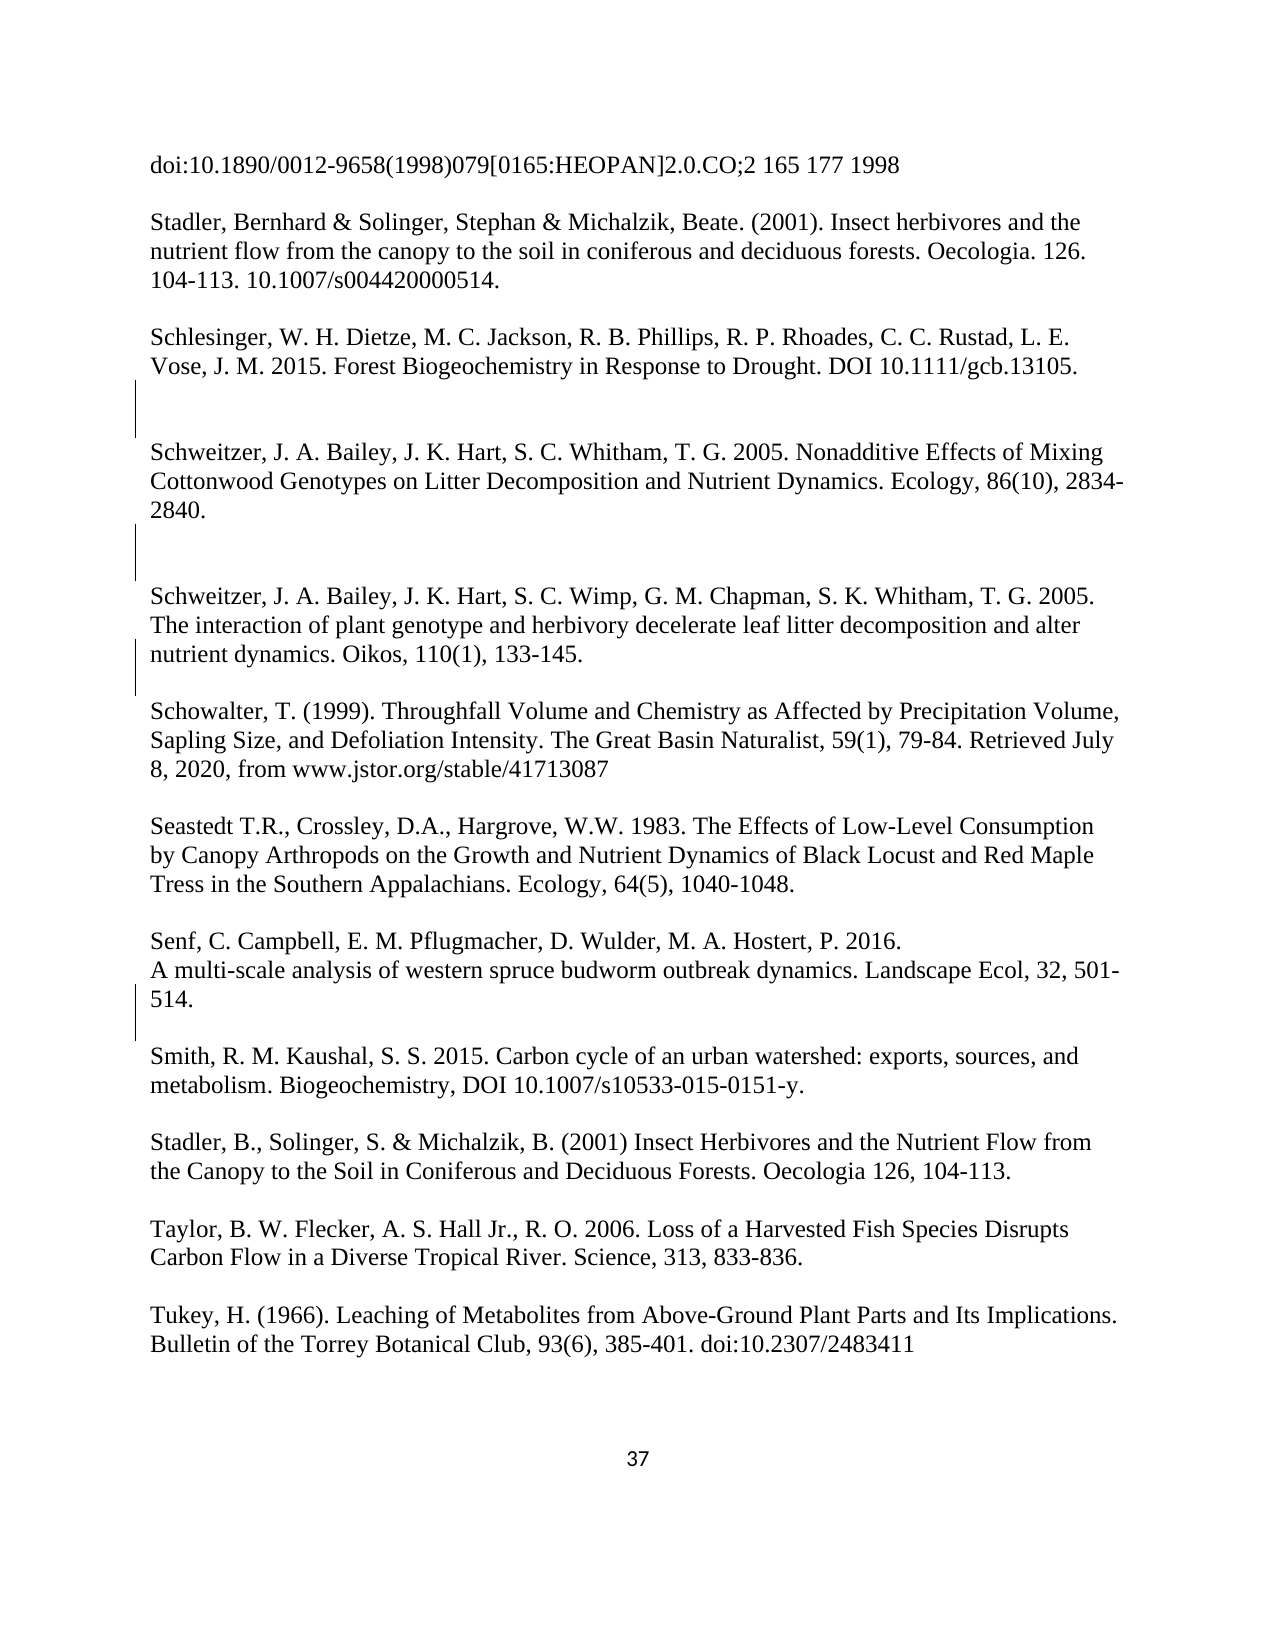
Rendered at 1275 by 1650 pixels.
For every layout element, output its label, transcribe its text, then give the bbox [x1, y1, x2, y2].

text Smith, R. M. Kaushal, S. S. 2015. Carbon cycle of an urban watershed: exports, sources, and metabolism. Biogeochemistry, DOI 10.1007/s10533-015-0151-y. [150, 1041, 1125, 1099]
text Taylor, B. W. Flecker, A. S. Hall Jr., R. O. 2006. Loss of a Harvested Fish Species Disrupts Carbon Flow in a Diverse Tropical River. Science, 313, 833-836. [150, 1214, 1125, 1271]
text Tukey, H. (1966). Leaching of Metabolites from Above-Ground Plant Parts and Its Implications. Bulletin of the Torrey Botanical Club, 93(6), 385-401. doi:10.2307/2483411 [150, 1300, 1125, 1357]
text Schweitzer, J. A. Bailey, J. K. Hart, S. C. Whitham, T. G. 2005. Nonadditive Effects of Mixing Cottonwood Genotypes on Litter Decomposition and Nutrient Dynamics. Ecology, 86(10), 2834-2840. [150, 437, 1125, 524]
text Stadler, Bernhard & Solinger, Stephan & Michalzik, Beate. (2001). Insect herbivores and the nutrient flow from the canopy to the soil in coniferous and deciduous forests. Oecologia. 126. 104-113. 10.1007/s004420000514. [150, 207, 1125, 294]
text A multi-scale analysis of western spruce budworm outbreak dynamics. Landscape Ecol, 32, 501-514. [150, 955, 1125, 1012]
text Stadler, B., Solinger, S. & Michalzik, B. (2001) Insect Herbivores and the Nutrient Flow from [150, 1127, 1125, 1156]
text Schowalter, T. (1999). Throughfall Volume and Chemistry as Affected by Precipitation Volume, Sapling Size, and Defoliation Intensity. The Great Basin Naturalist, 59(1), 79-84. Retrieved July 8, 2020, from www.jstor.org/stable/41713087 [150, 696, 1125, 782]
text Seastedt T.R., Crossley, D.A., Hargrove, W.W. 1983. The Effects of Low-Level Consumption by Canopy Arthropods on the Growth and Nutrient Dynamics of Black Locust and Red Maple Tress in the Southern Appalachians. Ecology, 64(5), 1040-1048. [150, 811, 1125, 897]
text Senf, C. Campbell, E. M. Pflugmacher, D. Wulder, M. A. Hostert, P. 2016. [150, 926, 1125, 955]
text Schweitzer, J. A. Bailey, J. K. Hart, S. C. Wimp, G. M. Chapman, S. K. Whitham, T. G. 2005. The interaction of plant genotype and herbivory decelerate leaf litter decomposition and alter nutrient dynamics. Oikos, 110(1), 133-145. [150, 581, 1125, 667]
text the Canopy to the Soil in Coniferous and Deciduous Forests. Oecologia 126, 104-113. [150, 1156, 1125, 1185]
text doi:10.1890/0012-9658(1998)079[0165:HEOPAN]2.0.CO;2 165 177 1998 [150, 150, 1125, 179]
text Schlesinger, W. H. Dietze, M. C. Jackson, R. B. Phillips, R. P. Rhoades, C. C. Rustad, L. E. Vose, J. M. 2015. Forest Biogeochemistry in Response to Drought. DOI 10.1111/gcb.13105. [150, 322, 1125, 380]
